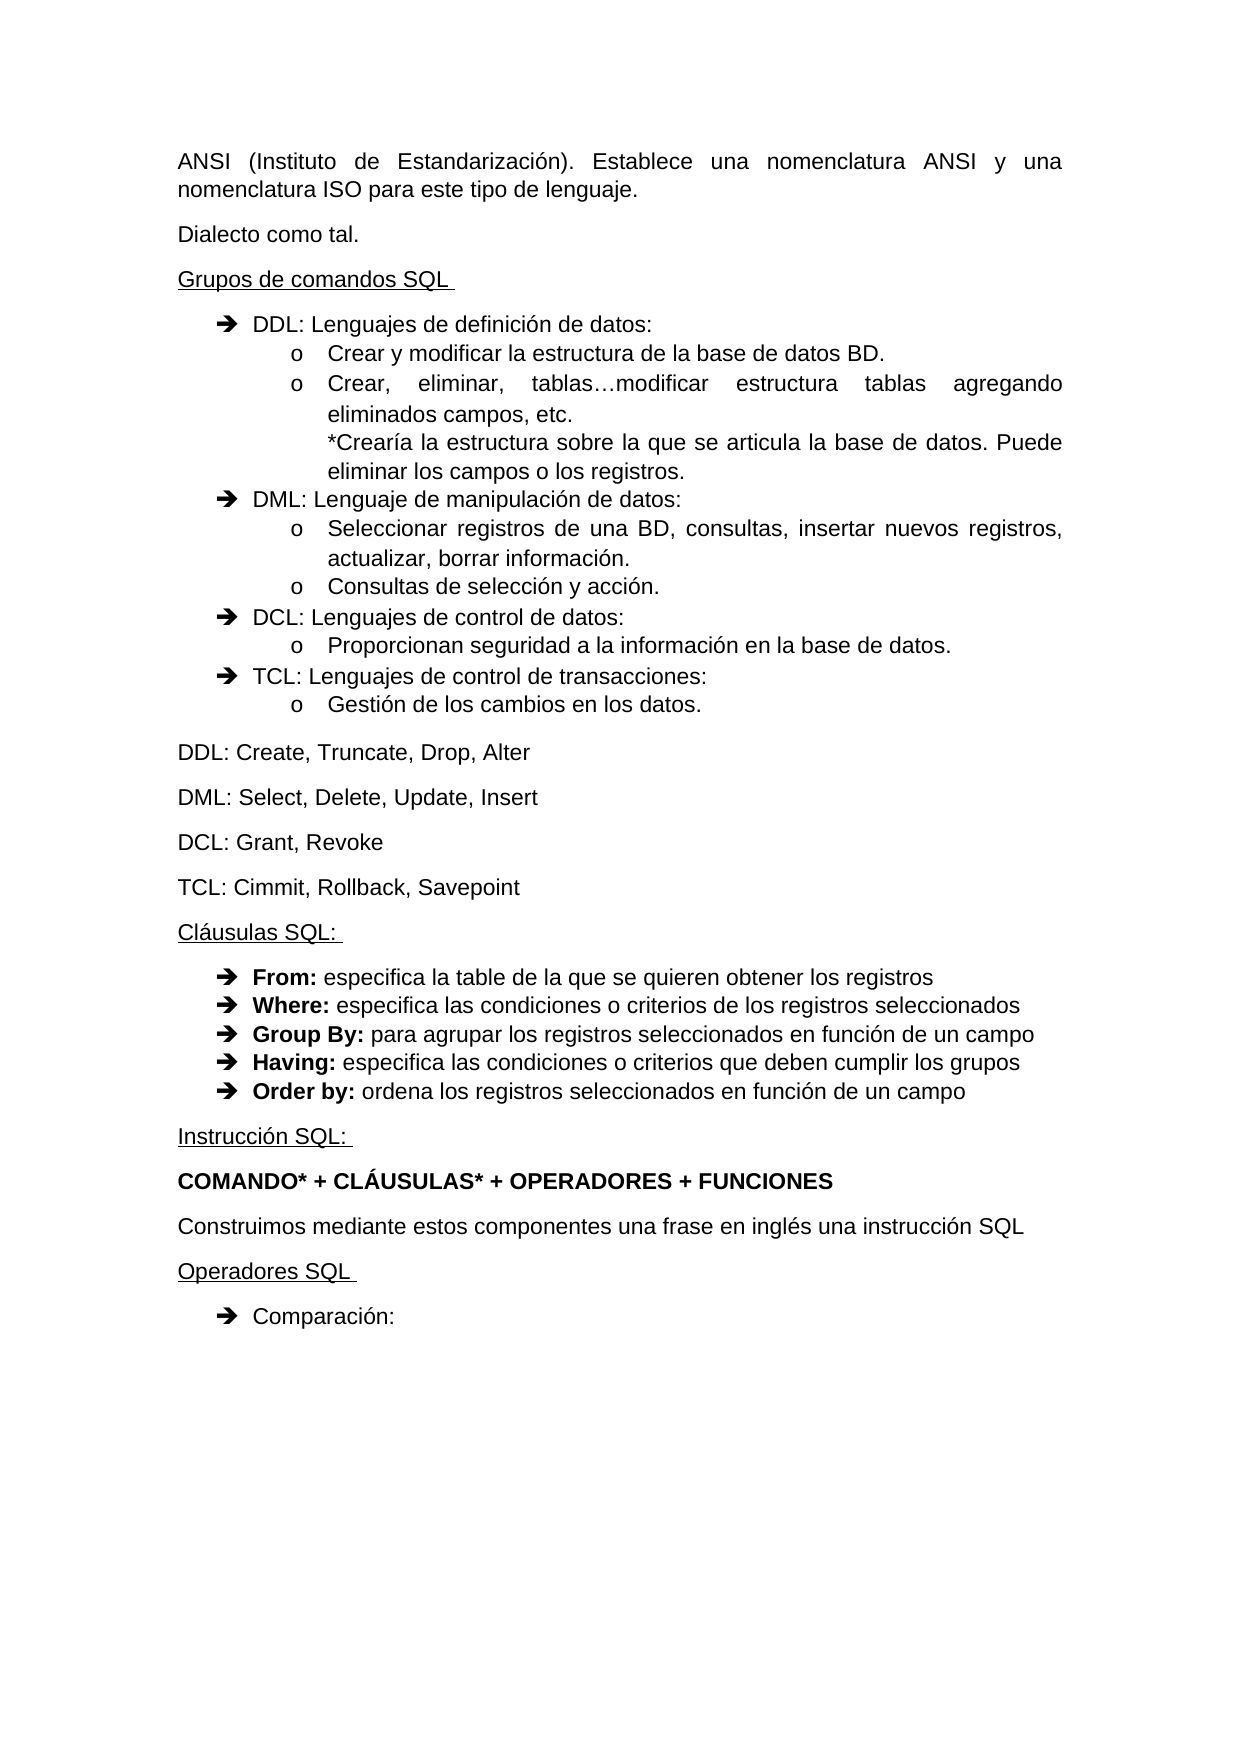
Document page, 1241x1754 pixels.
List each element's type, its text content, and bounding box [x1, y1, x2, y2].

text Dialecto como tal. [177, 221, 1063, 247]
list Crear y modificar la estructura de la base de datos BD. [290, 340, 1063, 368]
list Where: especifica las condiciones o criterios de los registros seleccionados [215, 992, 1063, 1019]
list TCL: Lenguajes de control de transacciones: [215, 663, 1063, 689]
text ANSI (Instituto de Estandarización). Establece una nomenclatura ANSI y una nomenclatura ISO para este tipo de lenguaje. [177, 148, 1063, 202]
list *Crearía la estructura sobre la que se articula la base de datos. Puede eliminar los campos o los registros. [327, 429, 1063, 484]
list Comparación: [215, 1303, 1063, 1329]
list Proporcionan seguridad a la información en la base de datos. [290, 632, 1063, 661]
list DML: Lenguaje de manipulación de datos: [215, 486, 1063, 512]
text Operadores SQL [177, 1258, 1063, 1284]
text DDL: Create, Truncate, Drop, Alter [177, 738, 1063, 765]
list DCL: Lenguajes de control de datos: [215, 604, 1063, 630]
text Grupos de comandos SQL [177, 266, 1063, 293]
list Group By: para agrupar los registros seleccionados en función de un campo [215, 1021, 1063, 1047]
text Instrucción SQL: [177, 1123, 1063, 1149]
list From: especifica la table de la que se quieren obtener los registros [215, 964, 1063, 990]
text DCL: Grant, Revoke [177, 829, 1063, 855]
text TCL: Cimmit, Rollback, Savepoint [177, 874, 1063, 900]
text DML: Select, Delete, Update, Insert [177, 783, 1063, 810]
text COMANDO* + CLÁUSULAS* + OPERADORES + FUNCIONES [177, 1168, 1063, 1194]
list DDL: Lenguajes de definición de datos: [215, 311, 1063, 338]
list Consultas de selección y acción. [290, 573, 1063, 602]
list Having: especifica las condiciones o criterios que deben cumplir los grupos [215, 1049, 1063, 1076]
list Seleccionar registros de una BD, consultas, insertar nuevos registros, actualizar, borrar información. [290, 514, 1063, 571]
text Cláusulas SQL: [177, 919, 1063, 945]
list Gestión de los cambios en los datos. [290, 691, 1063, 719]
text Construimos mediante estos componentes una frase en inglés una instrucción SQL [177, 1213, 1063, 1239]
list Crear, eliminar, tablas…modificar estructura tablas agregando eliminados campos, etc. [290, 370, 1063, 427]
list Order by: ordena los registros seleccionados en función de un campo [215, 1078, 1063, 1104]
